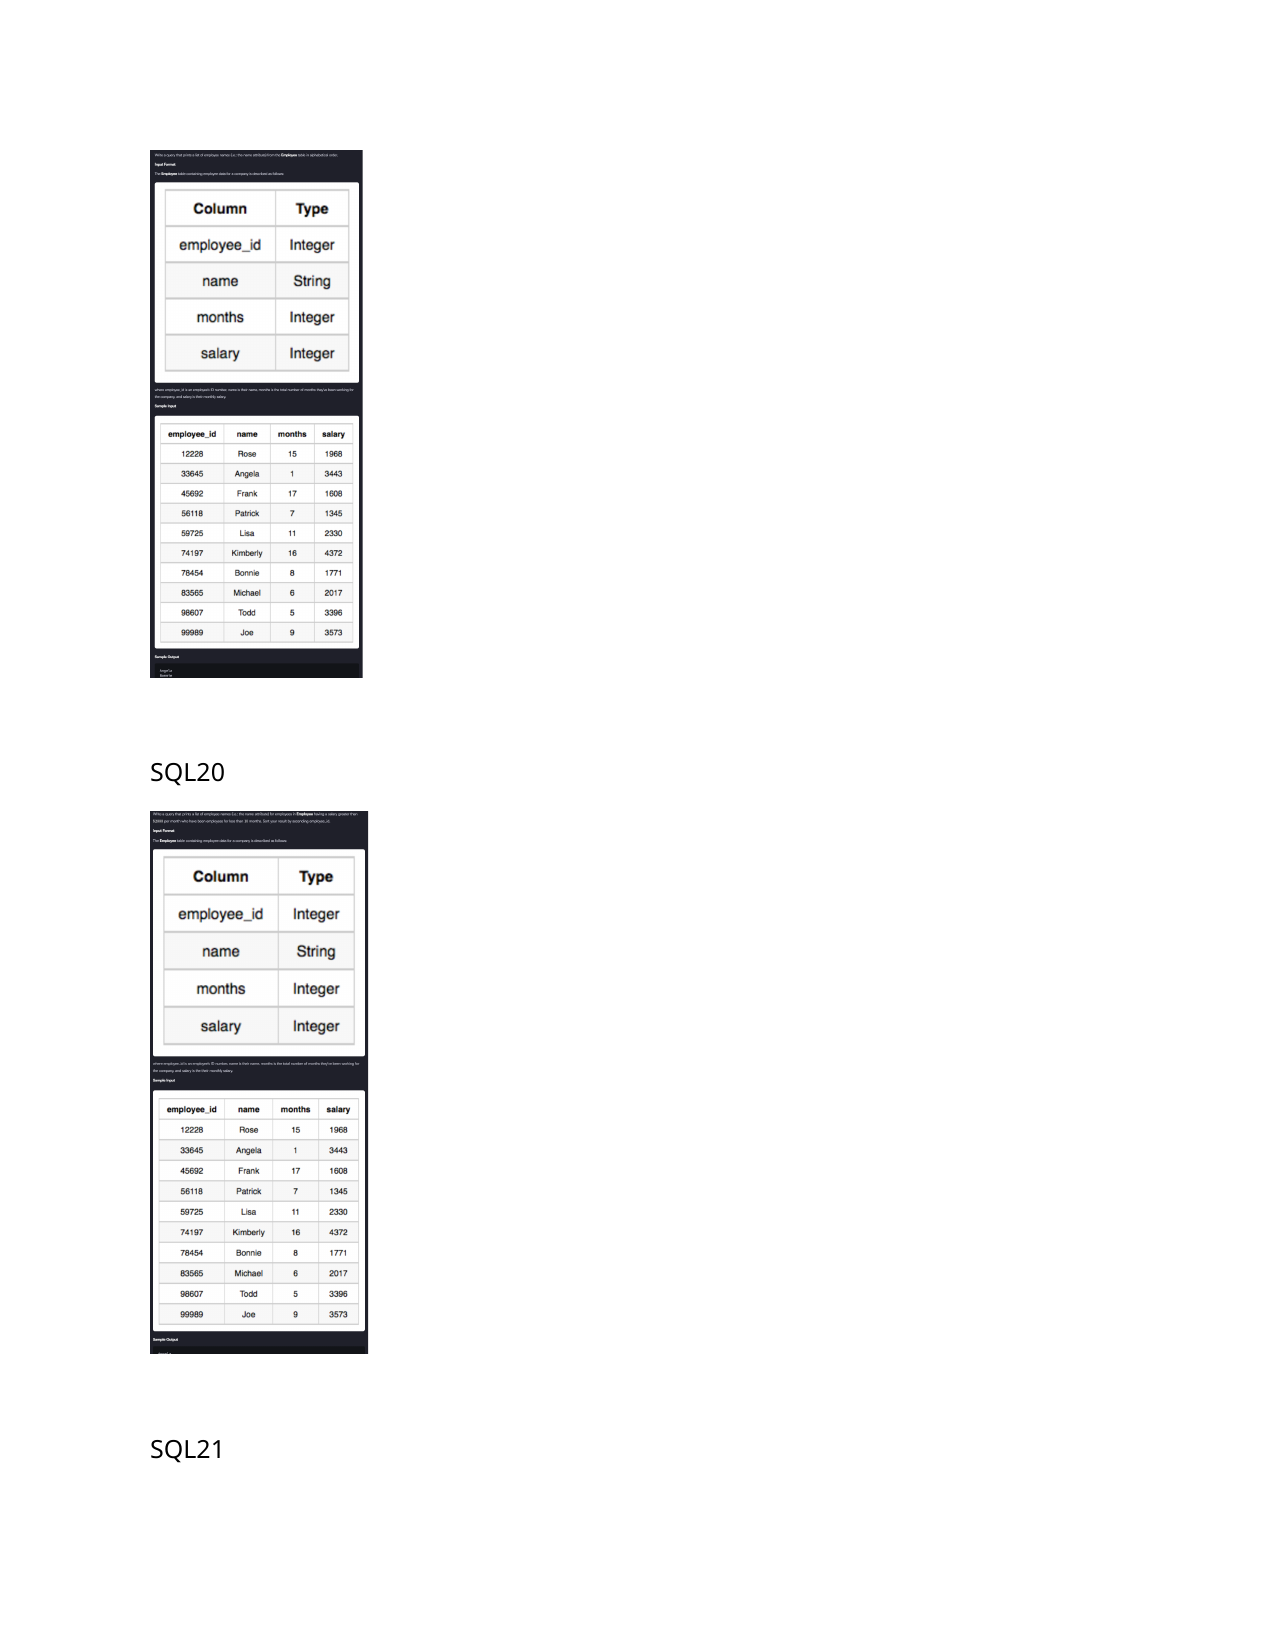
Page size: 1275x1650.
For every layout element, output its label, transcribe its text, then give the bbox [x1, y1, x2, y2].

picture [150, 150, 363, 678]
text SQL21 [150, 1432, 1125, 1466]
text SQL20 [150, 755, 1125, 789]
picture [150, 811, 369, 1354]
